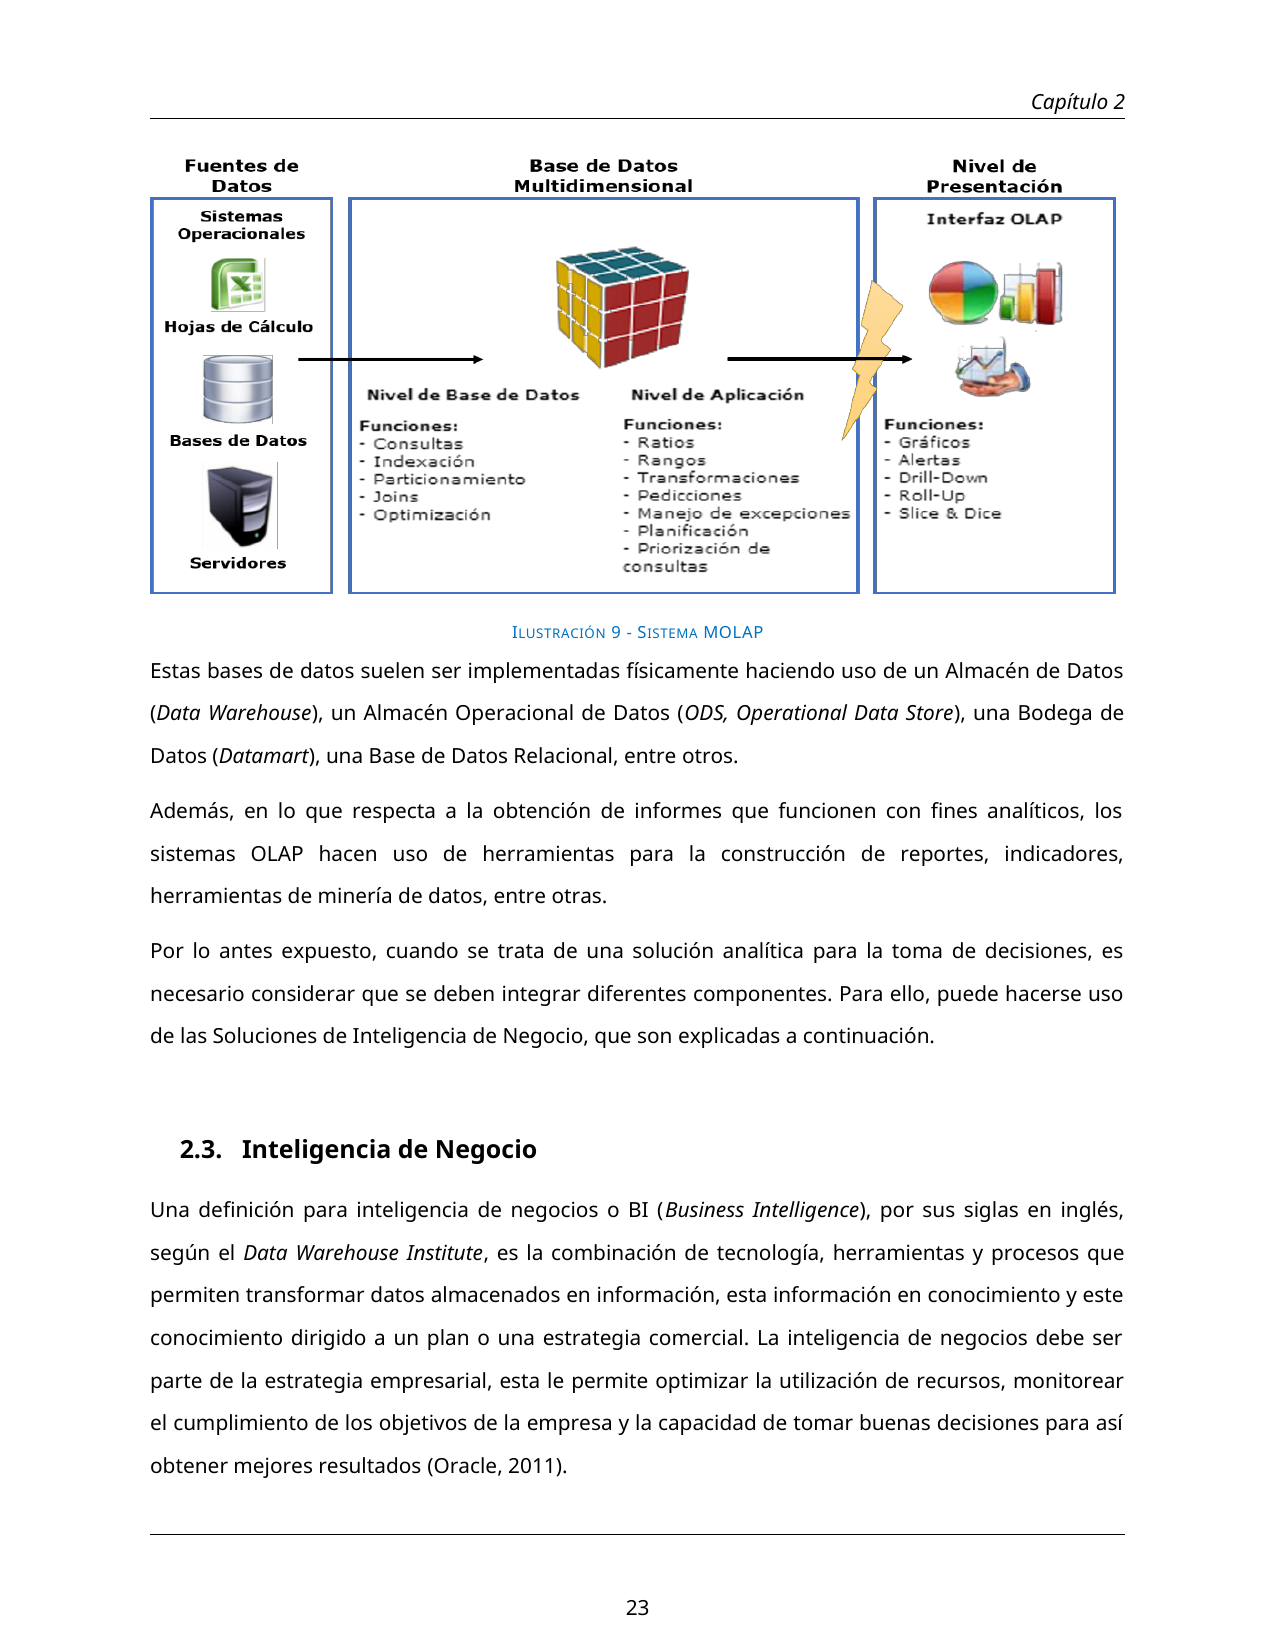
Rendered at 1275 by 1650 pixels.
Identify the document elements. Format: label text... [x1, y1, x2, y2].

text Inteligencia de Negocio [179, 1132, 1125, 1166]
text Además, en lo que respecta a la obtención de informes que funcionen con fines analíticos, los sistemas OLAP hacen uso de herramientas para la construcción de reportes, indicadores, herramientas de minería de datos, entre otras. [150, 796, 1125, 910]
text Por lo antes expuesto, cuando se trata de una solución analítica para la toma de decisiones, es necesario considerar que se deben integrar diferentes componentes. Para ello, puede hacerse uso de las Soluciones de Inteligencia de Negocio, que son explicadas a continuación. [150, 936, 1125, 1050]
text Estas bases de datos suelen ser implementadas físicamente haciendo uso de un Almacén de Datos (Data Warehouse), un Almacén Operacional de Datos (ODS, Operational Data Store), una Bodega de Datos (Datamart), una Base de Datos Relacional, entre otros. [150, 656, 1125, 769]
picture [150, 150, 1125, 594]
text Una definición para inteligencia de negocios o BI (Business Intelligence), por sus siglas en inglés, según el Data Warehouse Institute, es la combinación de tecnología, herramientas y procesos que permiten transformar datos almacenados en información, esta información en conocimiento y este conocimiento dirigido a un plan o una estrategia comercial. La inteligencia de negocios debe ser parte de la estrategia empresarial, esta le permite optimizar la utilización de recursos, monitorear el cumplimiento de los objetivos de la empresa y la capacidad de tomar buenas decisiones para así obtener mejores resultados . [150, 1195, 1125, 1479]
text Ilustración 9 - Sistema MOLAP [150, 621, 1125, 643]
